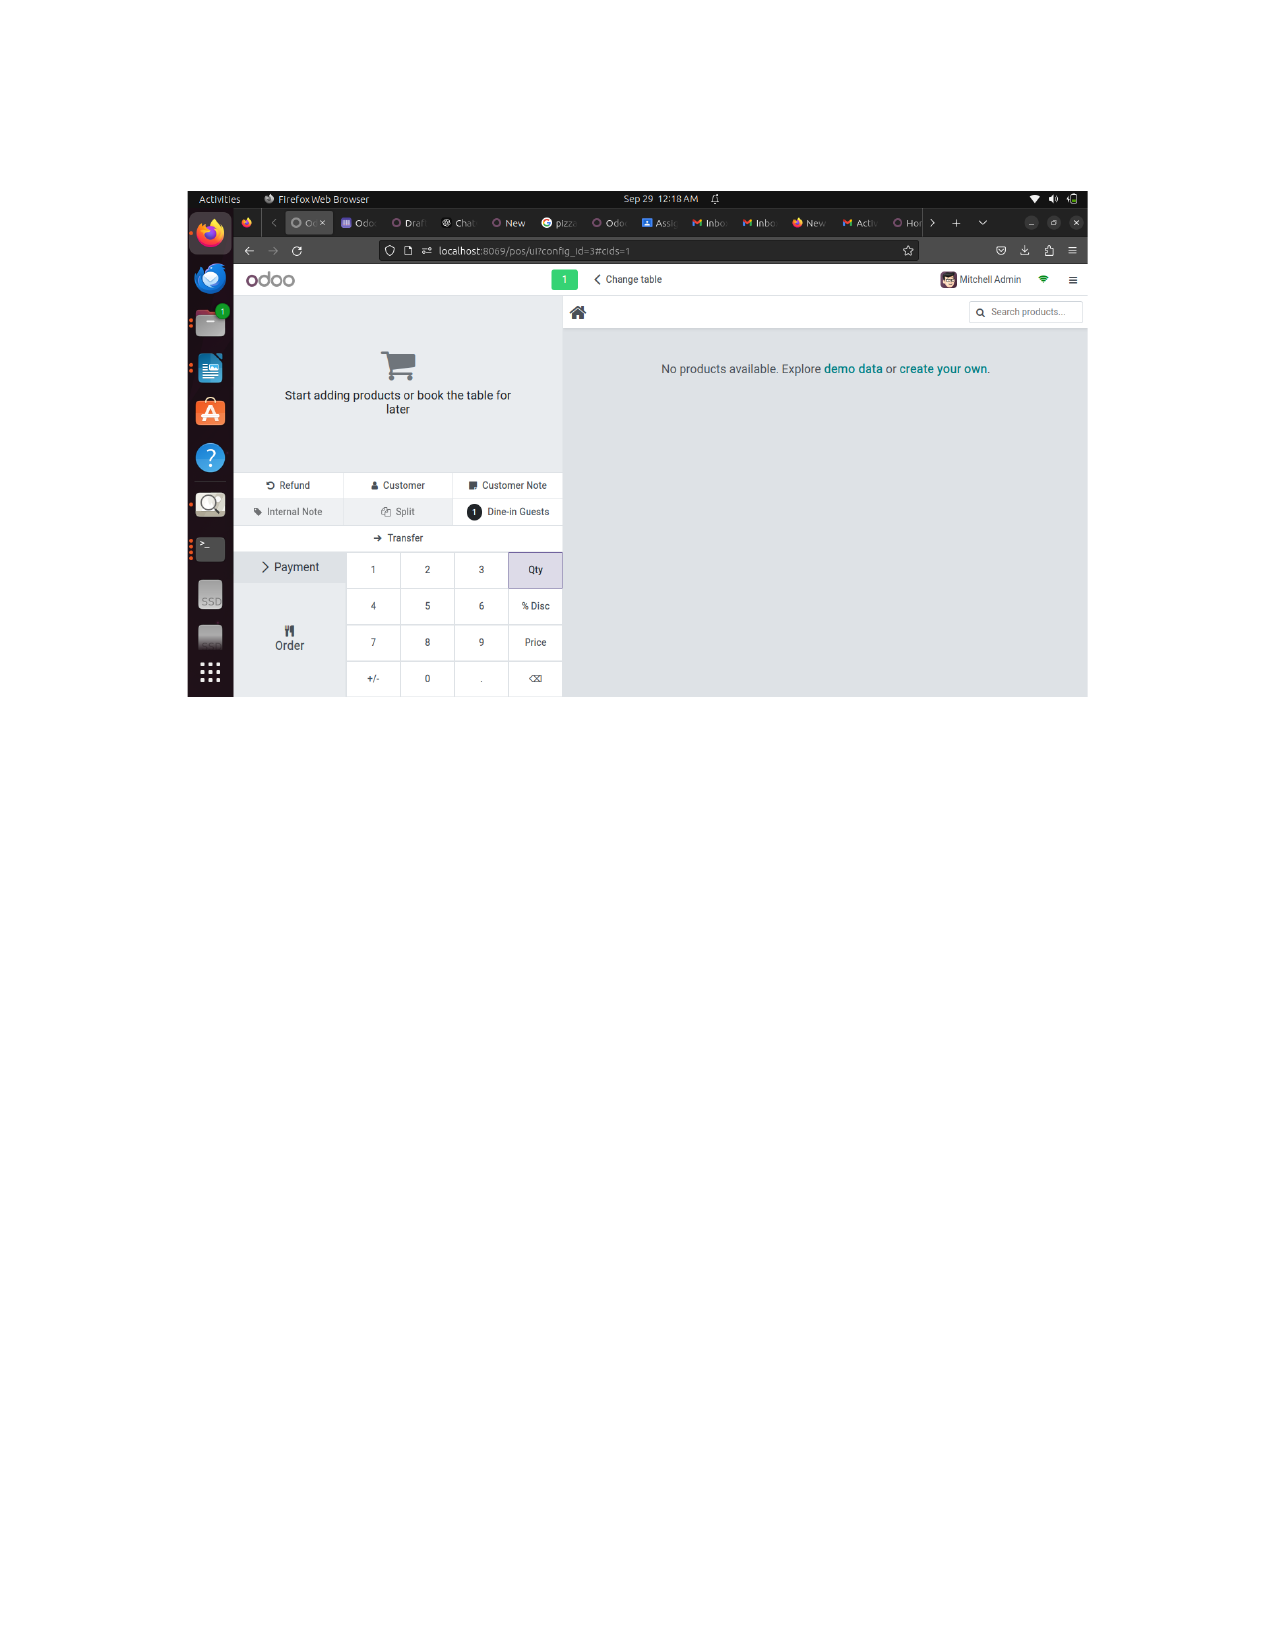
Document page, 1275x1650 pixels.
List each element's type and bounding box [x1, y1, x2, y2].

picture [187, 191, 1088, 697]
